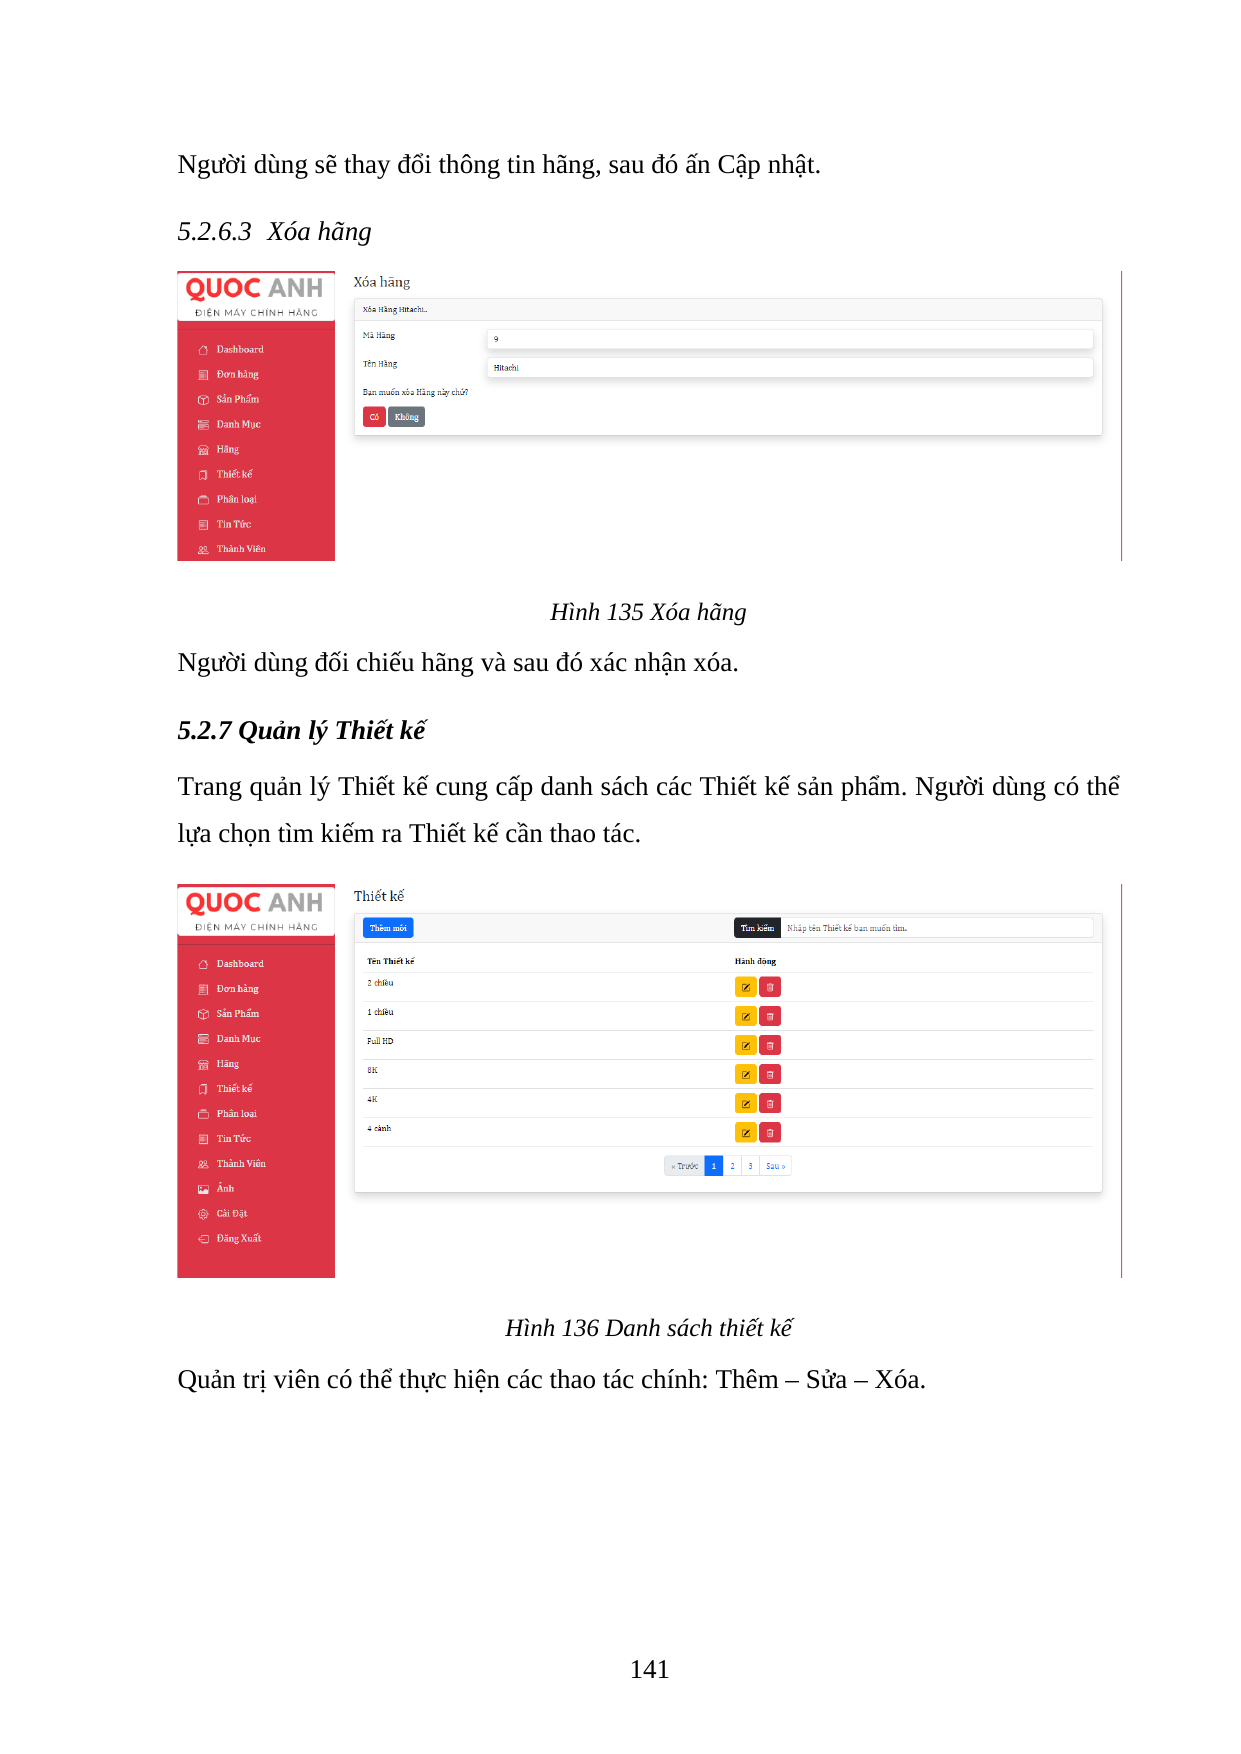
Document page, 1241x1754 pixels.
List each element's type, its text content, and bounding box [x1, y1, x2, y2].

text Người dùng sẽ thay đổi thông tin hãng, sau đó ấn Cập nhật. [177, 148, 1122, 179]
subtitle Xóa hãng [177, 215, 1122, 246]
text Hình 135 Xóa hãng [177, 597, 1122, 626]
text Trang quản lý Thiết kế cung cấp danh sách các Thiết kế sản phẩm. Người dùng có thể lựa chọn tìm kiếm ra Thiết kế cần thao tác. [177, 770, 1122, 848]
text Hình 136 Danh sách thiết kế [177, 1313, 1122, 1342]
subtitle Quản lý Thiết kế [177, 714, 1122, 745]
picture [177, 271, 1123, 561]
picture [177, 884, 1123, 1278]
text Người dùng đối chiếu hãng và sau đó xác nhận xóa. [177, 646, 1122, 678]
text Quản trị viên có thể thực hiện các thao tác chính: Thêm – Sửa – Xóa. [177, 1363, 1122, 1394]
